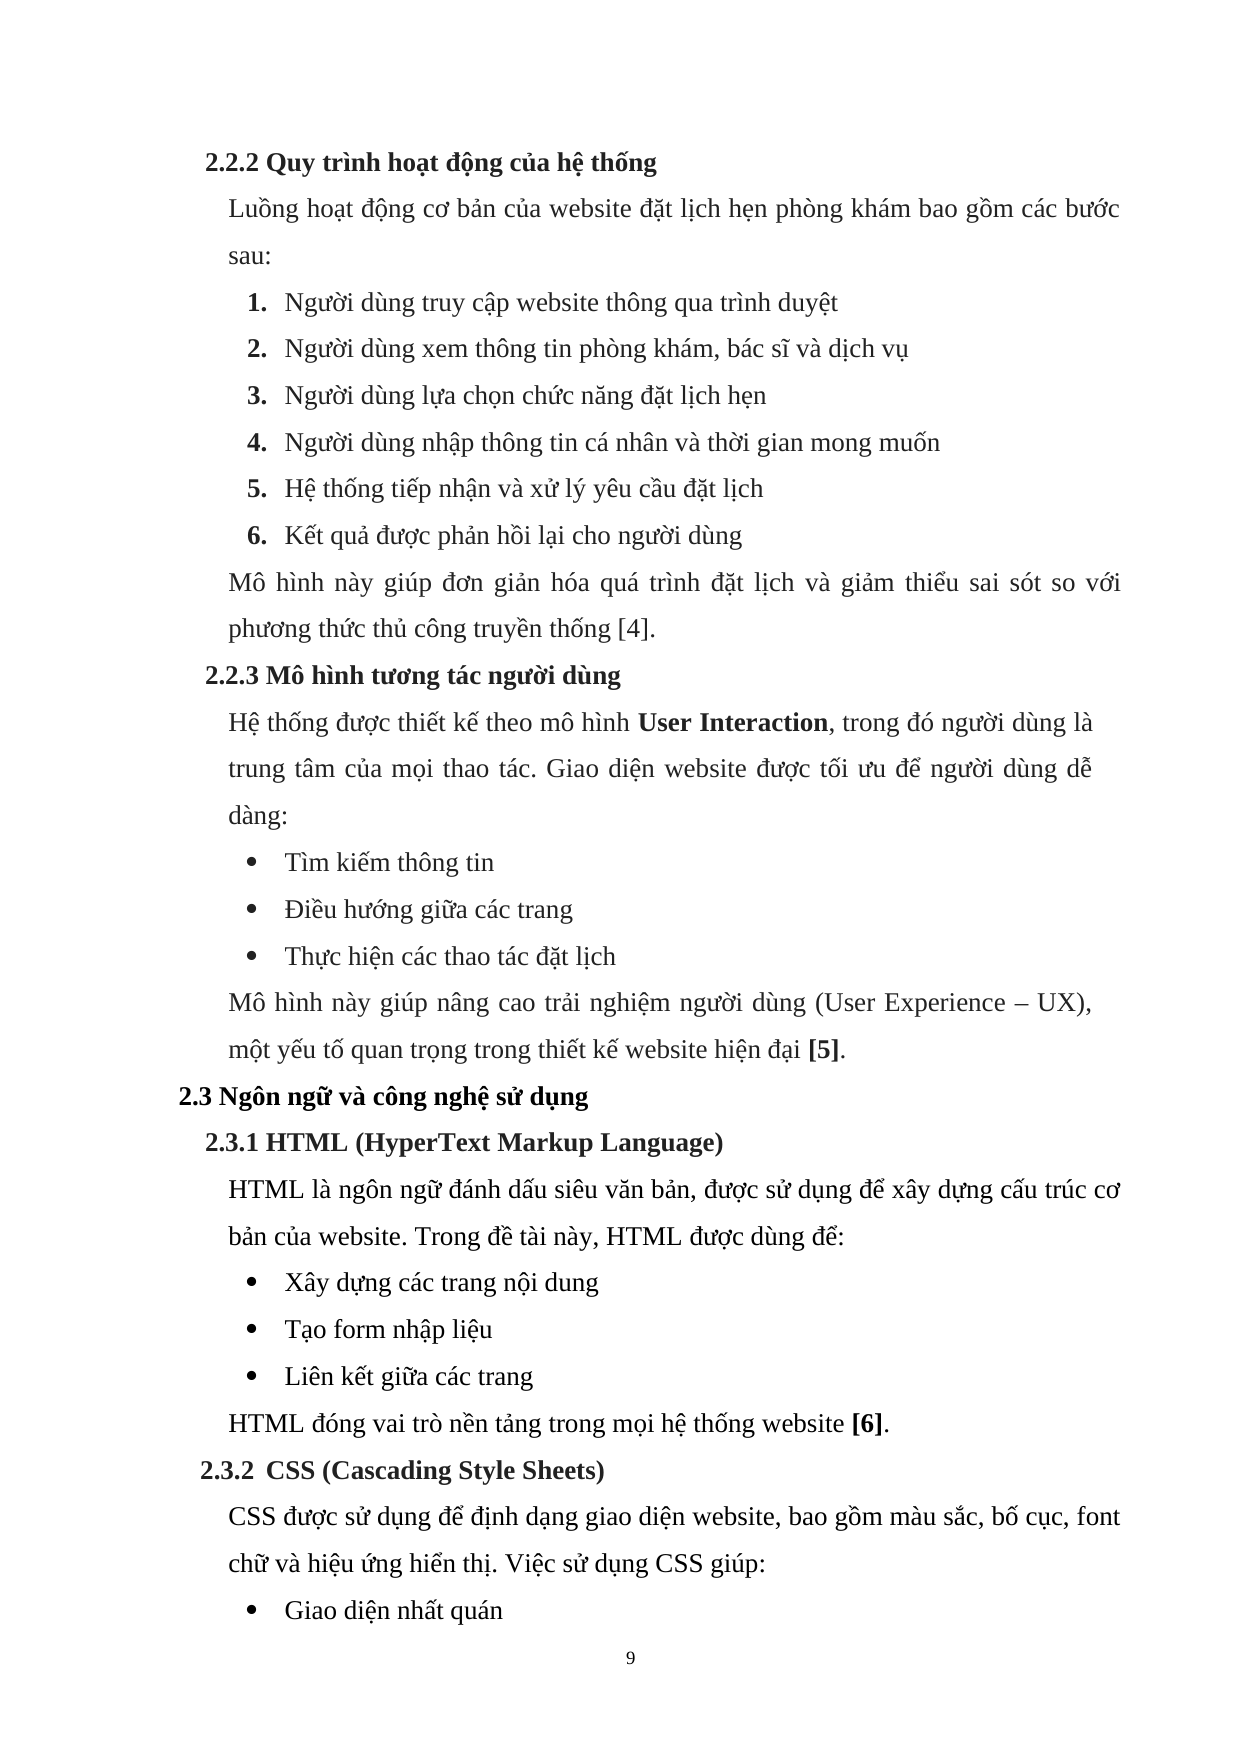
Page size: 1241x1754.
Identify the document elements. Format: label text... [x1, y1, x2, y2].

list CSS được sử dụng để định dạng giao diện website, bao gồm màu sắc, bố cục, font chữ và hiệu ứng hiển thị. Việc sử dụng CSS giúp: [228, 1500, 1122, 1578]
list Giao diện nhất quán [247, 1594, 1122, 1625]
list HTML (HyperText Markup Language) [205, 1126, 1093, 1158]
list Tạo form nhập liệu [247, 1313, 1122, 1344]
list CSS (Cascading Style Sheets) [200, 1454, 1093, 1485]
list Hệ thống được thiết kế theo mô hình User Interaction, trong đó người dùng là trung tâm của mọi thao tác. Giao diện website được tối ưu để người dùng dễ dàng: [228, 706, 1093, 830]
subtitle Ngôn ngữ và công nghệ sử dụng [178, 1080, 1122, 1111]
list Hệ thống tiếp nhận và xử lý yêu cầu đặt lịch [247, 472, 1122, 504]
list Mô hình tương tác người dùng [205, 659, 1093, 690]
list Liên kết giữa các trang [247, 1360, 1122, 1391]
list Người dùng truy cập website thông qua trình duyệt [247, 286, 1122, 317]
list Mô hình này giúp nâng cao trải nghiệm người dùng (User Experience – UX), một yếu tố quan trọng trong thiết kế website hiện đại [5]. [228, 986, 1093, 1064]
list HTML là ngôn ngữ đánh dấu siêu văn bản, được sử dụng để xây dựng cấu trúc cơ bản của website. Trong đề tài này, HTML được dùng để: [184, 1173, 1122, 1251]
list Xây dựng các trang nội dung [247, 1266, 1122, 1298]
list Luồng hoạt động cơ bản của website đặt lịch hẹn phòng khám bao gồm các bước sau: [228, 192, 1122, 270]
subtitle Quy trình hoạt động của hệ thống [205, 146, 1122, 177]
list HTML đóng vai trò nền tảng trong mọi hệ thống website [6]. [228, 1407, 1122, 1438]
list Điều hướng giữa các trang [247, 893, 1093, 924]
list Người dùng nhập thông tin cá nhân và thời gian mong muốn [247, 426, 1122, 457]
list Người dùng xem thông tin phòng khám, bác sĩ và dịch vụ [247, 332, 1122, 364]
list Kết quả được phản hồi lại cho người dùng [247, 519, 1122, 550]
list Người dùng lựa chọn chức năng đặt lịch hẹn [247, 379, 1122, 410]
list Tìm kiếm thông tin [247, 846, 1093, 877]
list Thực hiện các thao tác đặt lịch [247, 939, 1093, 971]
list Mô hình này giúp đơn giản hóa quá trình đặt lịch và giảm thiểu sai sót so với phương thức thủ công truyền thống [4]. [228, 566, 1122, 644]
